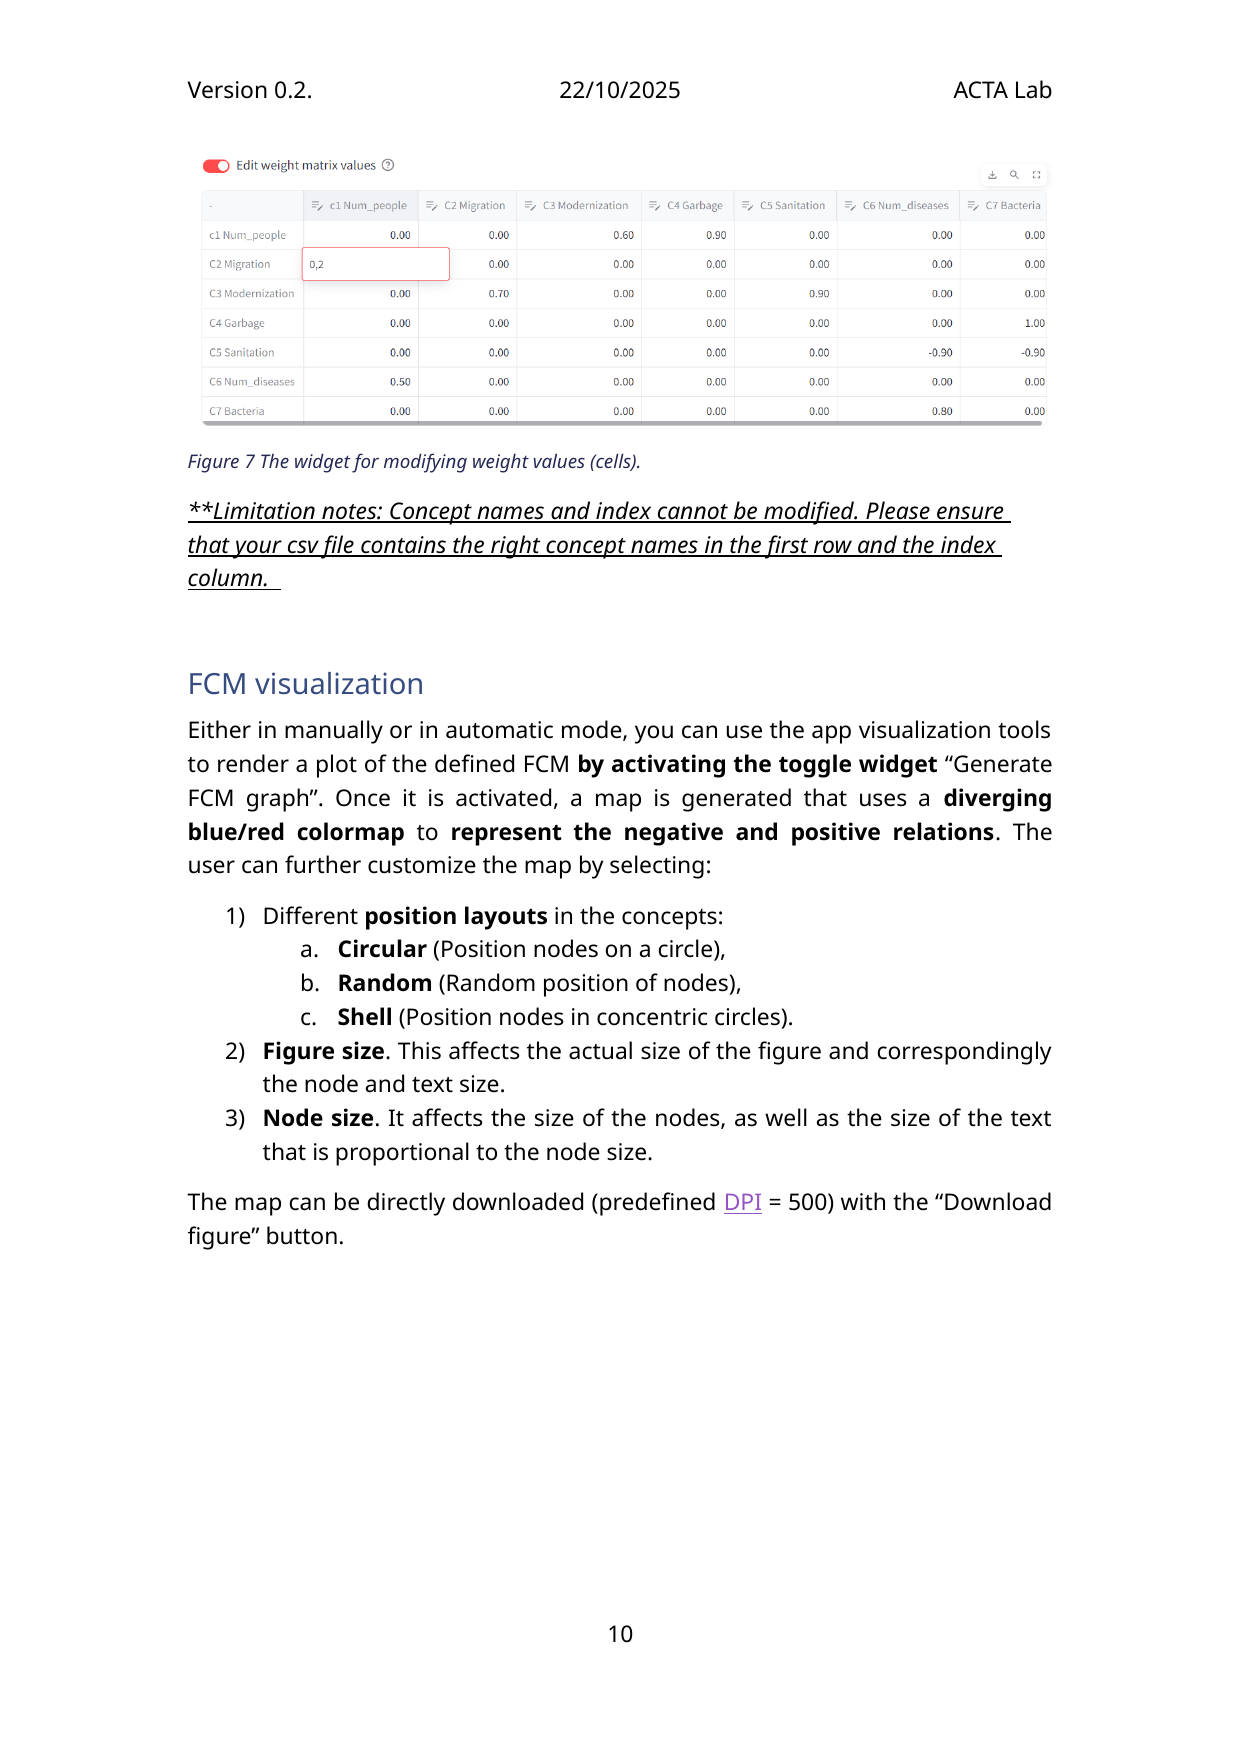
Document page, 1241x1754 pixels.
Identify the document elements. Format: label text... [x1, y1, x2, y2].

text Figure 7 The widget for modifying weight values (cells). [187, 448, 1053, 474]
list Shell (Position nodes in concentric circles). [300, 1001, 1053, 1032]
text Either in manually or in automatic mode, you can use the app visualization tools to render a plot of the defined FCM by activating the toggle widget “Generate FCM graph”. Once it is activated, a map is generated that uses a diverging blue/red colormap to represent the negative and positive relations. The user can further customize the map by selecting: [187, 714, 1053, 881]
text **Limitation notes: Concept names and index cannot be modified. Please ensure that your csv file contains the right concept names in the first row and the index column. [187, 495, 1053, 593]
text The map can be directly downloaded (predefined DPI = 500) with the “Download figure” button. [187, 1186, 1053, 1251]
list Random (Random position of nodes), [300, 967, 1053, 998]
list Circular (Position nodes on a circle), [300, 933, 1053, 965]
list Node size. It affects the size of the nodes, as well as the size of the text that is proportional to the node size. [225, 1102, 1053, 1167]
picture [187, 150, 1053, 430]
list Different position layouts in the concepts: [225, 900, 1053, 931]
list Figure size. This affects the actual size of the figure and correspondingly the node and text size. [225, 1035, 1053, 1100]
subtitle FCM visualization [187, 663, 1053, 703]
